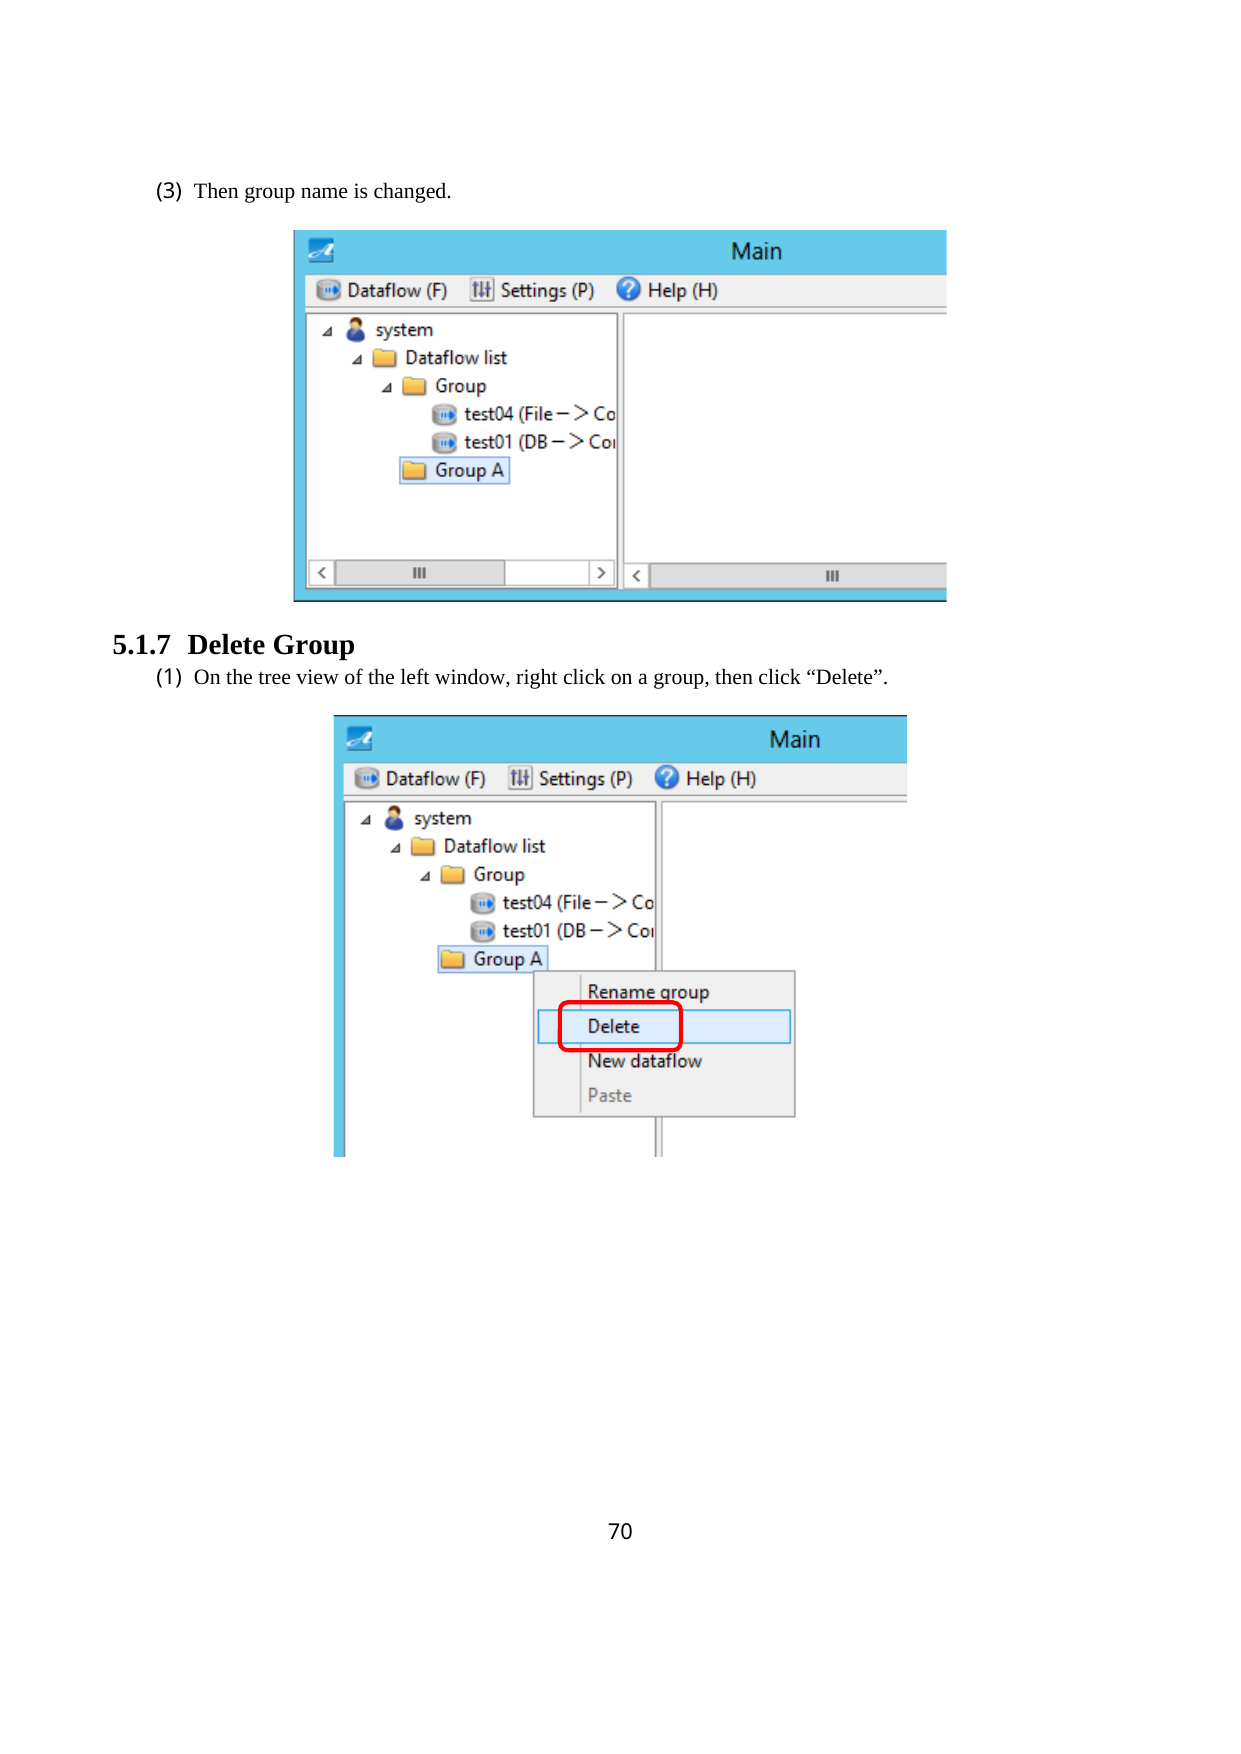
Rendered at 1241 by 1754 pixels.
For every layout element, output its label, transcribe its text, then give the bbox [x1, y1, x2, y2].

picture [293, 230, 947, 602]
subtitle Delete Group [112, 627, 1128, 661]
picture [333, 715, 907, 1157]
list Then group name is changed. [156, 175, 1128, 205]
list On the tree view of the left window, right click on a group, then click “Delete”. [156, 661, 1128, 691]
